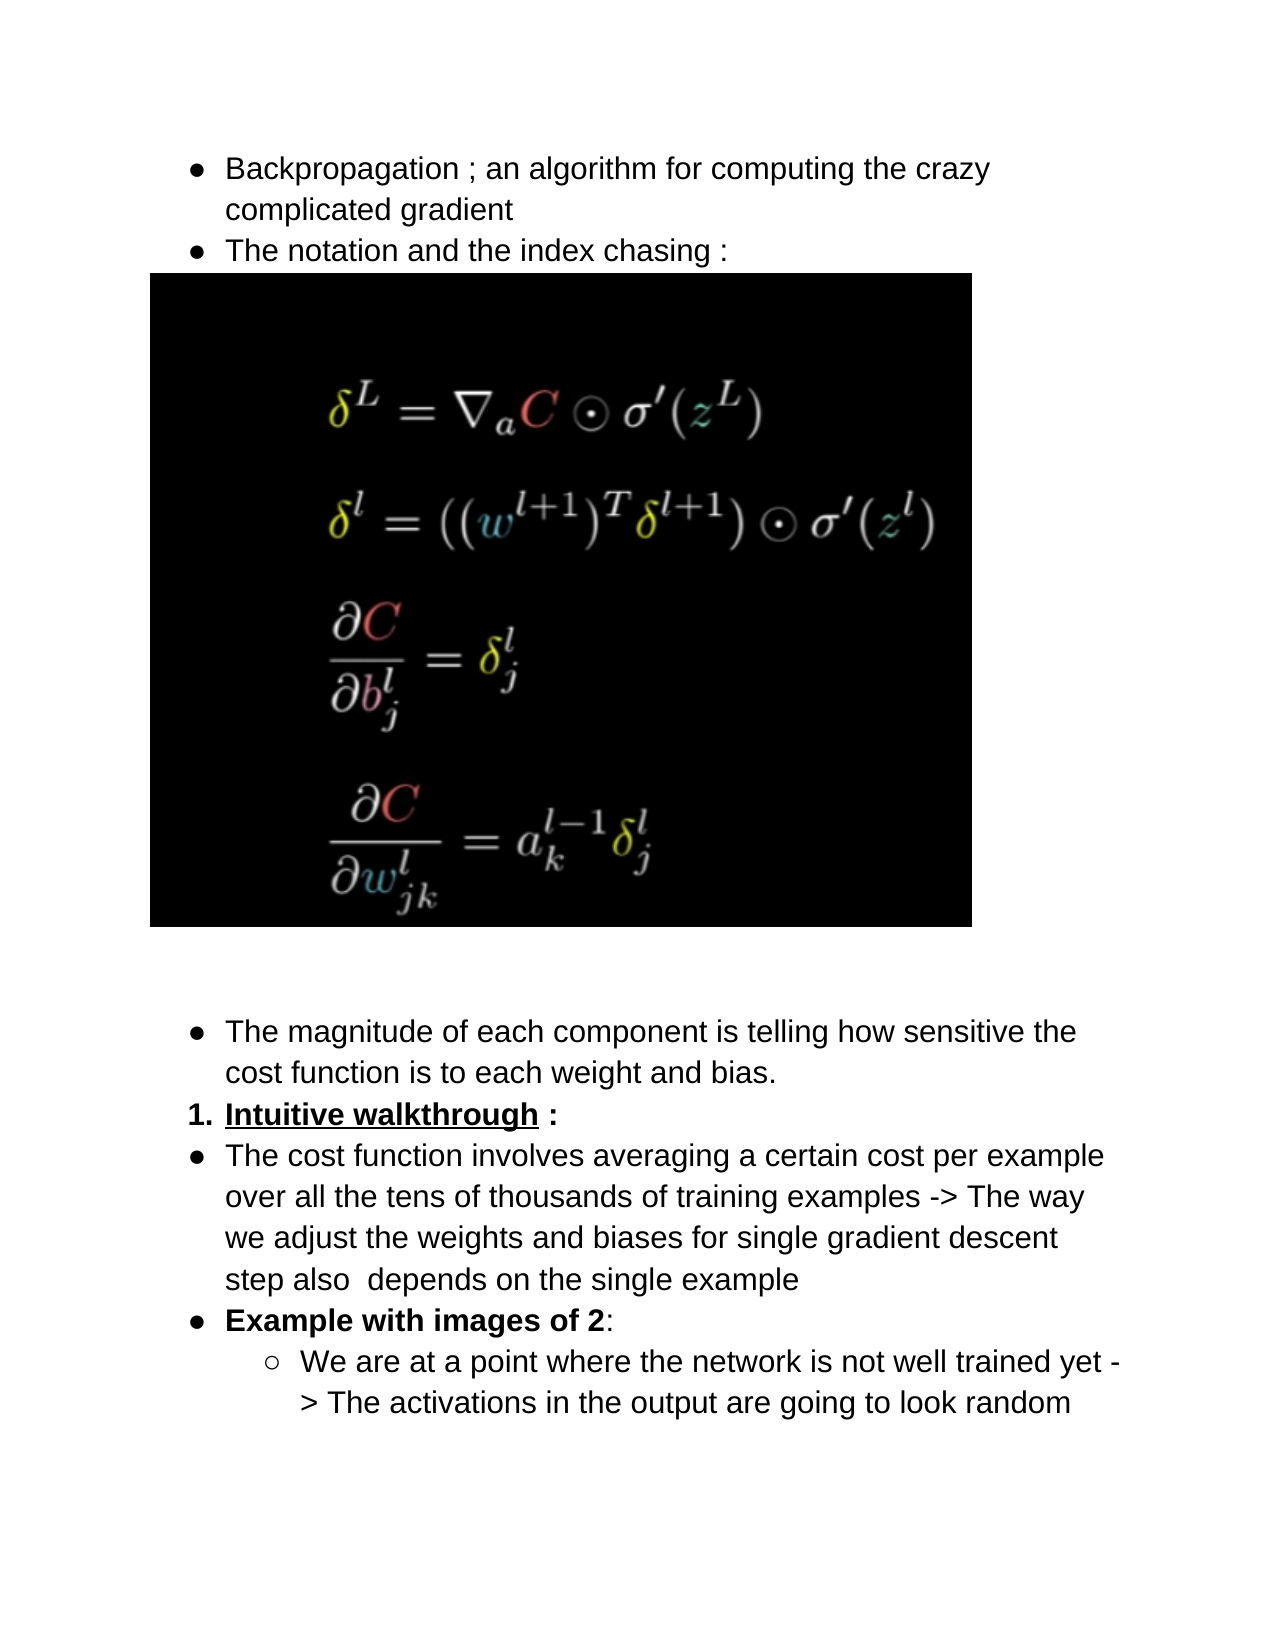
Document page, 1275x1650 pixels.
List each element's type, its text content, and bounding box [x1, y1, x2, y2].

list The magnitude of each component is telling how sensitive the cost function is to each weight and bias. [187, 1013, 1125, 1090]
list The cost function involves averaging a certain cost per example over all the tens of thousands of training examples -> The way we adjust the weights and biases for single gradient descent step also depends on the single example [187, 1137, 1125, 1297]
list We are at a point where the network is not well trained yet -> The activations in the output are going to look random [262, 1343, 1125, 1420]
list The notation and the index chasing : [187, 232, 1125, 268]
picture [150, 273, 972, 927]
subtitle Intuitive walkthrough : [187, 1096, 1125, 1132]
list Backpropagation ; an algorithm for computing the crazy complicated gradient [187, 150, 1125, 227]
list Example with images of 2: [187, 1302, 1125, 1338]
